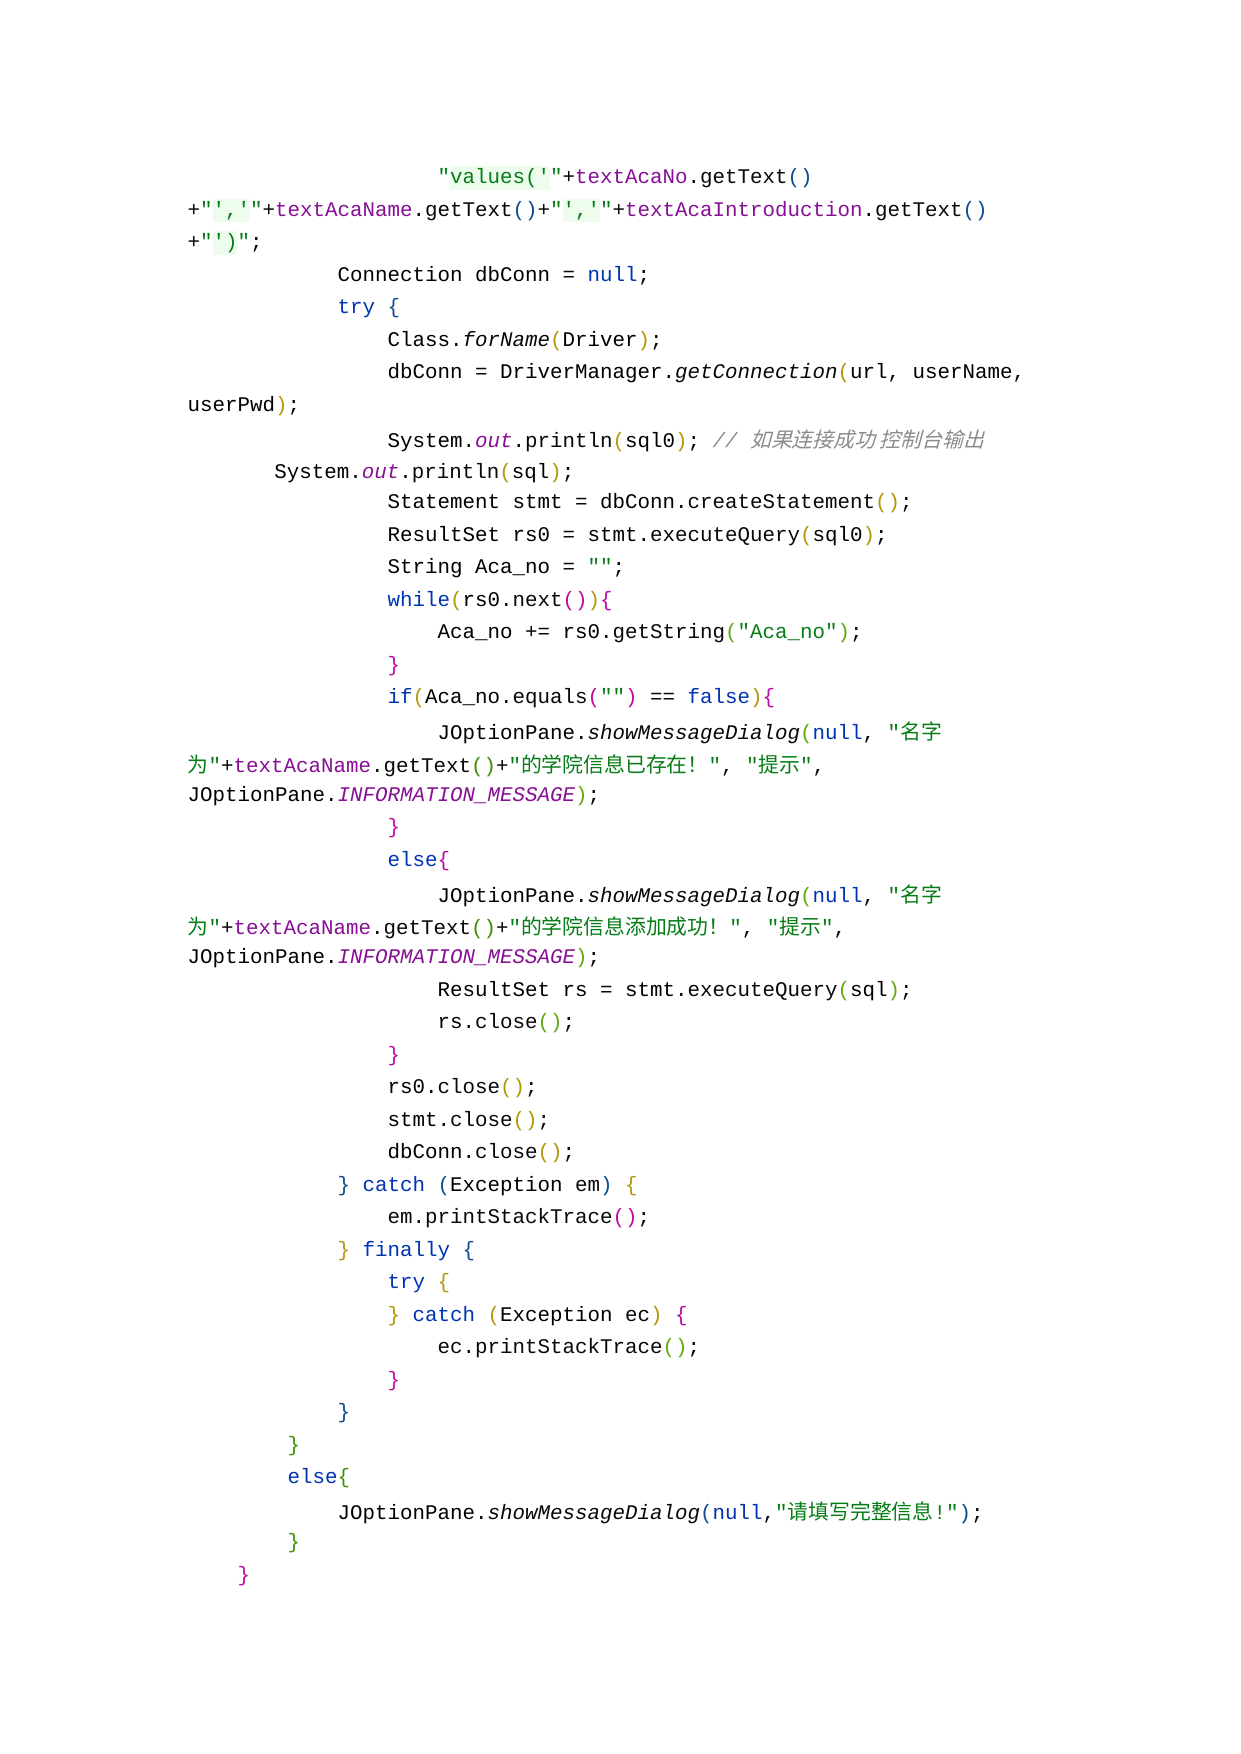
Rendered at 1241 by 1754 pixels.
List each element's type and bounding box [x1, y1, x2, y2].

text [187, 162, 1053, 1592]
